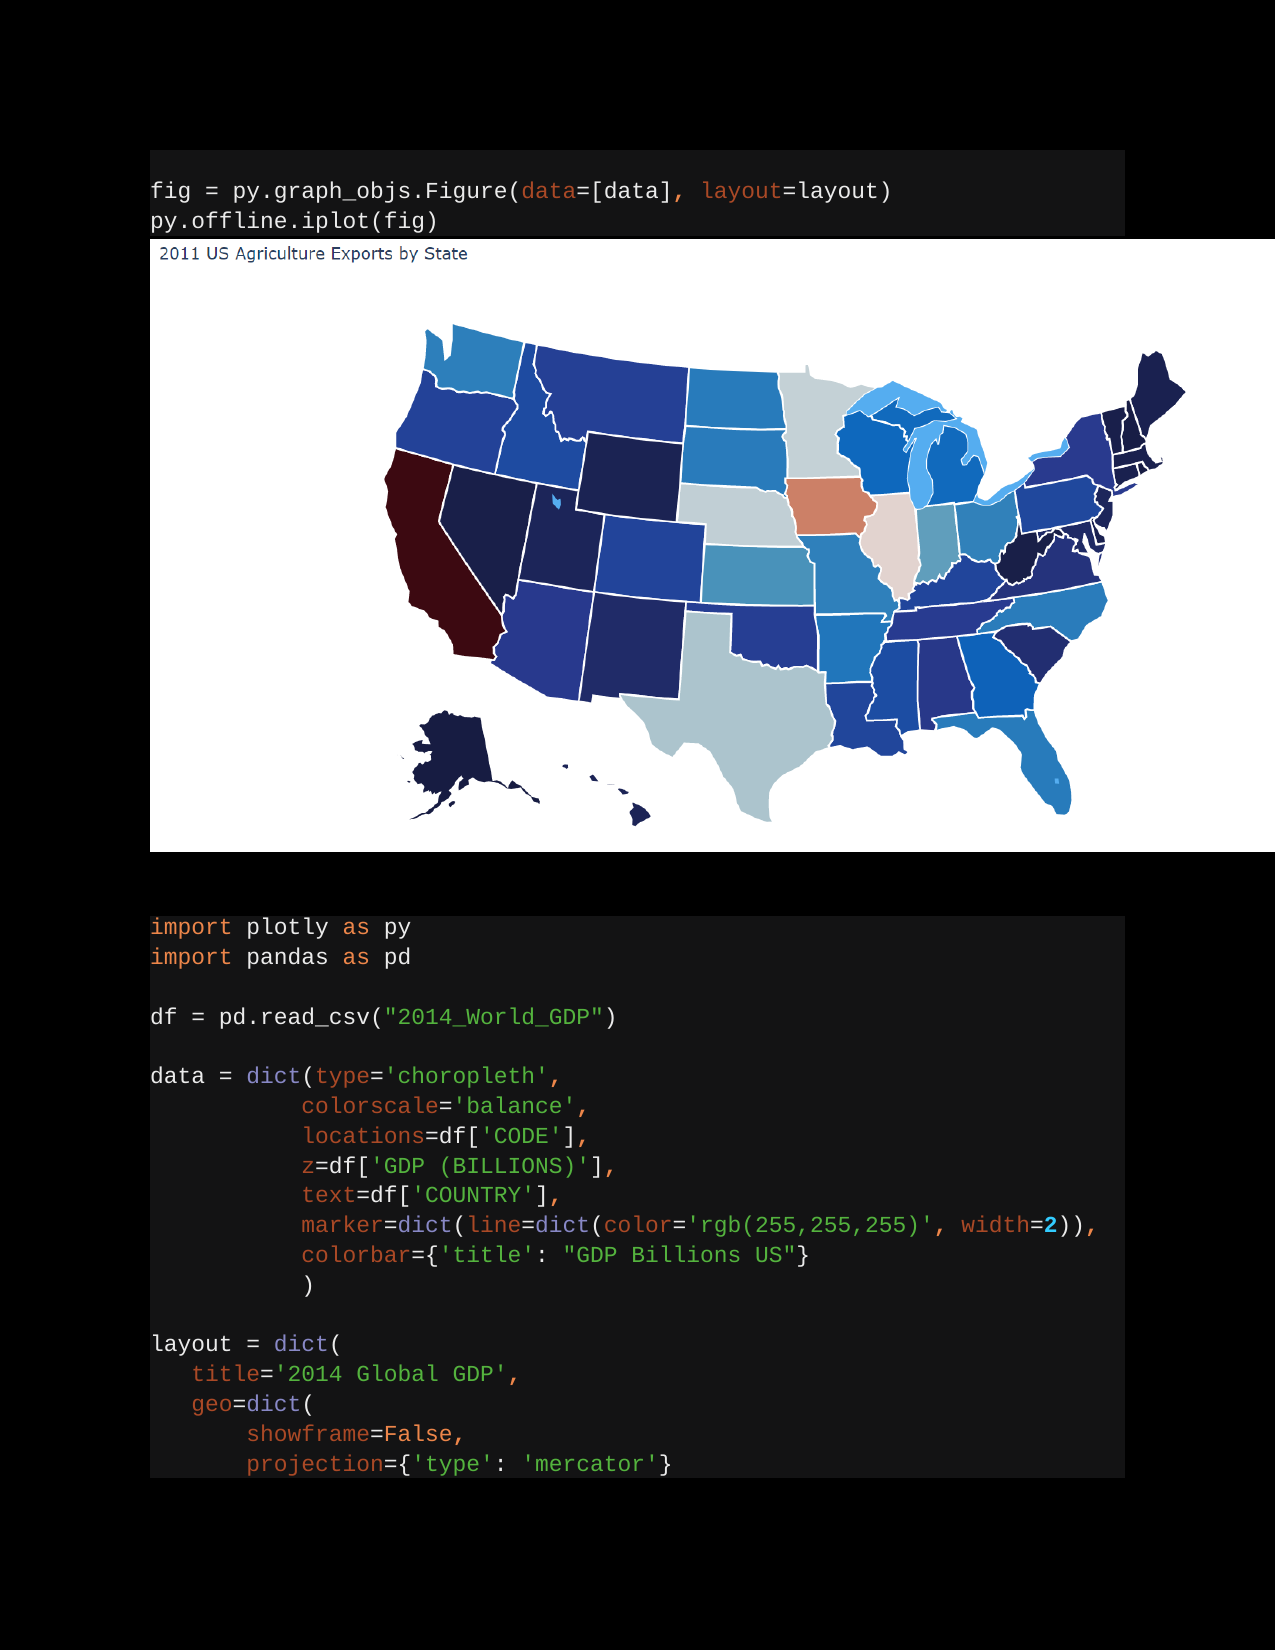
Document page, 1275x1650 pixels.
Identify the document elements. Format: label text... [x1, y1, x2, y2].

text geo=dict( [150, 1392, 1125, 1418]
text fig = py.graph_objs.Figure(data=[data], layout=layout) [150, 180, 1125, 206]
text import plotly as py [150, 916, 1125, 942]
picture [150, 239, 1275, 852]
text showframe=False, [150, 1422, 1125, 1448]
text projection={'type': 'mercator'} [150, 1452, 1125, 1478]
text ) [150, 1273, 1125, 1299]
text import pandas as pd [150, 946, 1125, 971]
text text=df['COUNTRY'], [150, 1184, 1125, 1210]
text layout = dict( [150, 1333, 1125, 1359]
text data = dict(type='choropleth', [150, 1065, 1125, 1091]
text locations=df['CODE'], [150, 1124, 1125, 1150]
text z=df['GDP (BILLIONS)'], [150, 1154, 1125, 1180]
text colorscale='balance', [150, 1094, 1125, 1120]
text title='2014 Global GDP', [150, 1363, 1125, 1388]
text marker=dict(line=dict(color='rgb(255,255,255)', width=2)), [150, 1214, 1125, 1239]
text df = pd.read_csv("2014_World_GDP") [150, 1005, 1125, 1031]
text colorbar={'title': "GDP Billions US"} [150, 1243, 1125, 1269]
text py.offline.iplot(fig) [150, 209, 1125, 236]
